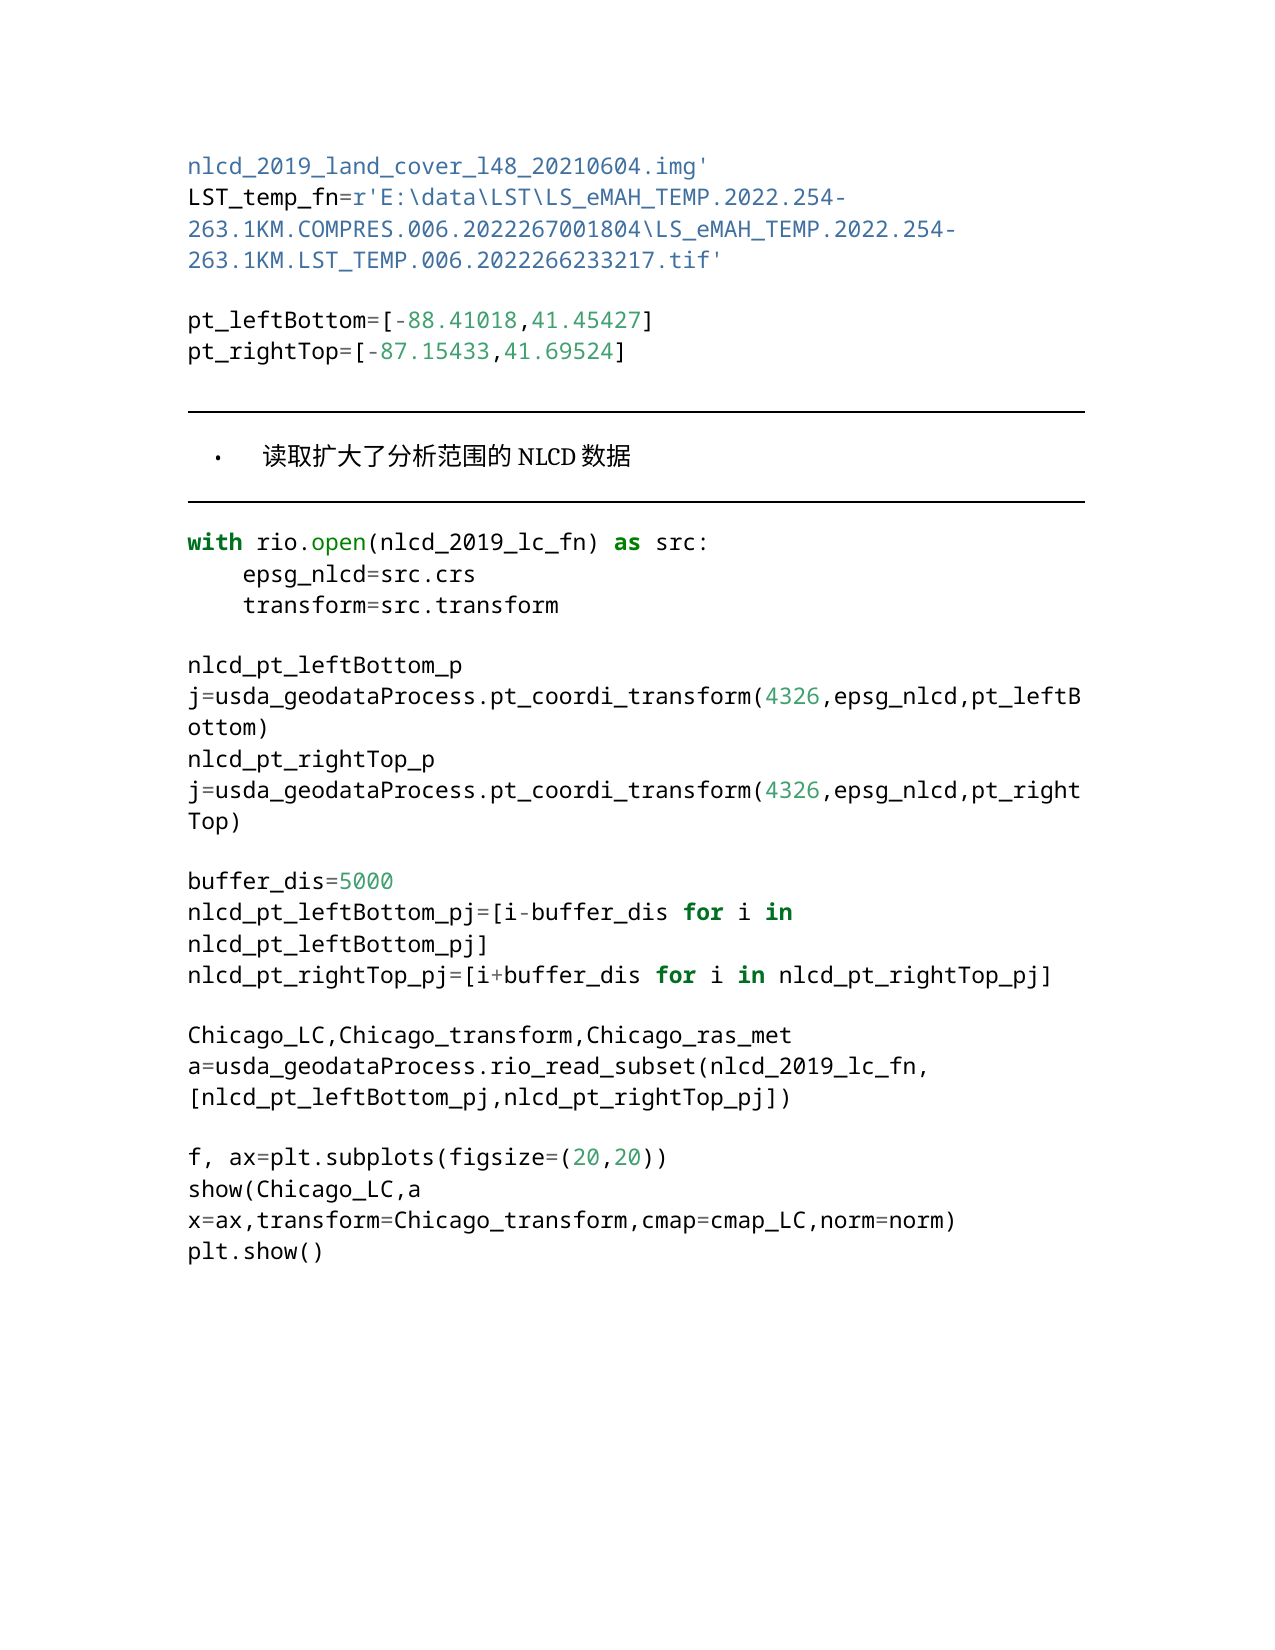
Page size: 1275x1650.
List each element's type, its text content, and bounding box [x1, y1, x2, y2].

text with rio.open(nlcd_2019_lc_fn) as src: epsg_nlcd=src.crs transform=src.transform nlcd_pt_leftBottom_pj=usda_geodataProcess.pt_coordi_transform(4326,epsg_nlcd,pt_leftBottom) nlcd_pt_rightTop_pj=usda_geodataProcess.pt_coordi_transform(4326,epsg_nlcd,pt_rightTop) buffer_dis=5000 nlcd_pt_leftBottom_pj=[i-buffer_dis for i in nlcd_pt_leftBottom_pj] nlcd_pt_rightTop_pj=[i+buffer_dis for i in nlcd_pt_rightTop_pj] Chicago_LC,Chicago_transform,Chicago_ras_meta=usda_geodataProcess.rio_read_subset(nlcd_2019_lc_fn,[nlcd_pt_leftBottom_pj,nlcd_pt_rightTop_pj]) f, ax=plt.subplots(figsize=(20,20)) show(Chicago_LC,ax=ax,transform=Chicago_transform,cmap=cmap_LC,norm=norm) plt.show() [187, 526, 1087, 1266]
list 读取扩大了分析范围的NLCD数据 [212, 437, 1087, 473]
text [187, 150, 1087, 366]
